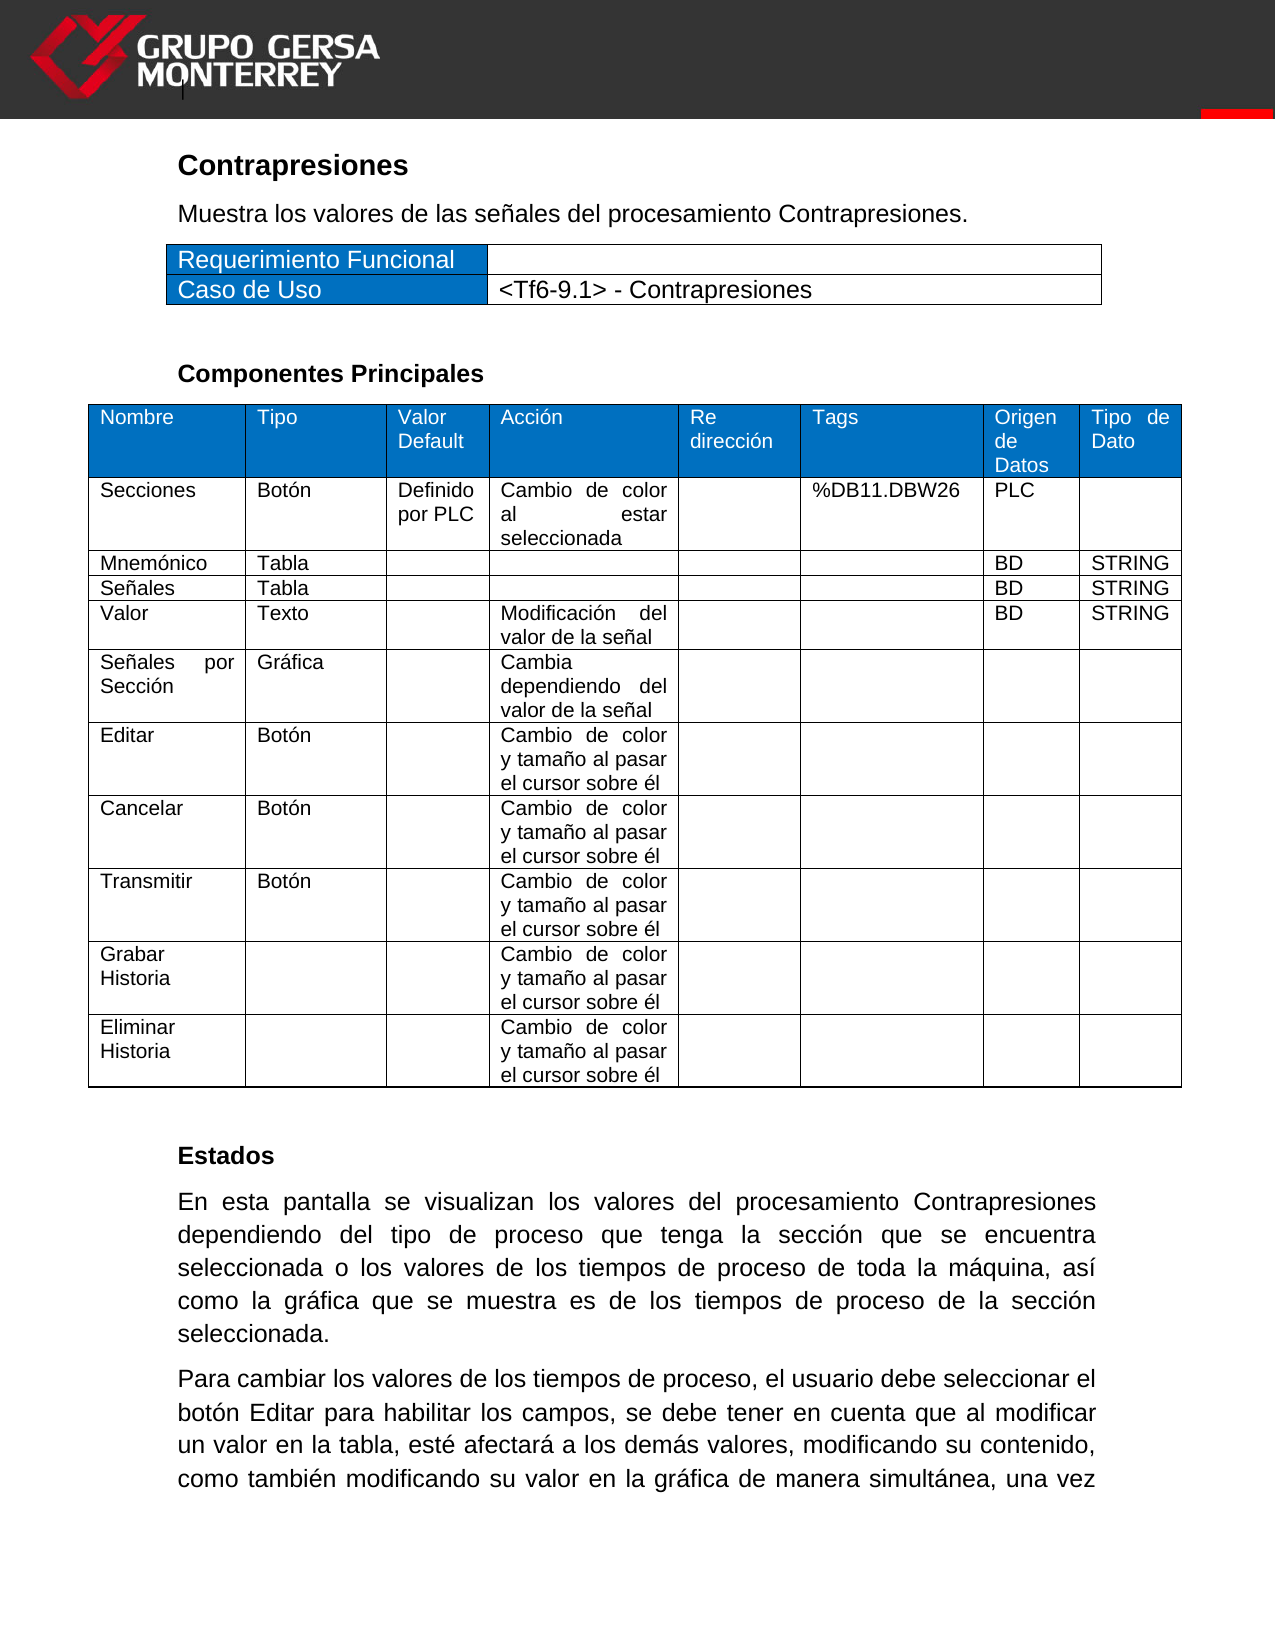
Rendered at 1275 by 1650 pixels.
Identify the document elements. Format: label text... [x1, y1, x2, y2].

table_cell Cancelar [89, 796, 245, 868]
table_header Origen de Datos [984, 405, 1079, 477]
table_cell [387, 942, 489, 1013]
table_cell [1080, 723, 1181, 795]
table_cell [1080, 796, 1181, 868]
table_cell [490, 551, 678, 575]
table_cell Texto [246, 601, 386, 649]
table_cell Editar [89, 723, 245, 795]
text En esta pantalla se visualizan los valores del procesamiento Contrapresiones dependiendo del tipo de proceso que tenga la sección que se encuentra seleccionada o los valores de los tiempos de proceso de toda la máquina, así como la gráfica que se muestra es de los tiempos de proceso de la sección seleccionada. [177, 1187, 1098, 1348]
text Componentes Principales [177, 359, 1098, 387]
table_cell BD [984, 551, 1079, 575]
table_cell STRING [1080, 551, 1181, 575]
table_cell [984, 869, 1079, 941]
table_cell [679, 796, 800, 868]
table_cell [679, 601, 800, 649]
table_cell BD [984, 601, 1079, 649]
table_header Valor Default [387, 405, 489, 477]
table_cell [1080, 942, 1181, 1013]
table_cell [246, 1015, 386, 1086]
picture [0, 0, 1275, 119]
table_cell [1080, 1015, 1181, 1086]
table_header Nombre [89, 405, 245, 477]
table_cell [801, 796, 983, 868]
table_header Tags [801, 405, 983, 477]
table_cell [984, 723, 1079, 795]
table_cell [679, 869, 800, 941]
table_cell Definido por PLC [387, 478, 489, 550]
table_cell [1080, 478, 1181, 550]
table_cell [387, 551, 489, 575]
table_cell [679, 942, 800, 1013]
table_cell [387, 576, 489, 600]
table_cell Botón [246, 478, 386, 550]
table_cell [801, 942, 983, 1013]
table_cell [387, 869, 489, 941]
table_cell [679, 650, 800, 722]
table_cell [1080, 650, 1181, 722]
table_cell [679, 723, 800, 795]
table_cell Cambio de color al estar seleccionada [490, 478, 678, 550]
table_cell Cambio de color y tamaño al pasar el cursor sobre él [490, 723, 678, 795]
table_cell [801, 1015, 983, 1086]
table_cell Transmitir [89, 869, 245, 941]
table_cell Secciones [89, 478, 245, 550]
table_cell [490, 576, 678, 600]
table_cell Eliminar Historia [89, 1015, 245, 1086]
table_cell STRING [1080, 576, 1181, 600]
table_cell [679, 478, 800, 550]
text Muestra los valores de las señales del procesamiento Contrapresiones. [177, 199, 1098, 227]
table_cell [387, 650, 489, 722]
table_cell %DB11.DBW26 [801, 478, 983, 550]
table_cell [387, 723, 489, 795]
table_cell [984, 796, 1079, 868]
table_header Requerimiento Funcional [167, 245, 487, 274]
table_cell Modificación del valor de la señal [490, 601, 678, 649]
table_cell Mnemónico [89, 551, 245, 575]
table_header Tipo [246, 405, 386, 477]
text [177, 1364, 1098, 1492]
table_cell Cambio de color y tamaño al pasar el cursor sobre él [490, 1015, 678, 1086]
table_cell Tabla [246, 576, 386, 600]
table_cell Señales por Sección [89, 650, 245, 722]
table_header Re dirección [679, 405, 800, 477]
table_cell [387, 1015, 489, 1086]
table_cell [246, 942, 386, 1013]
table_cell Tabla [246, 551, 386, 575]
table_cell [984, 650, 1079, 722]
table_cell [984, 942, 1079, 1013]
table_cell BD [984, 576, 1079, 600]
table_cell Botón [246, 869, 386, 941]
table_cell [801, 576, 983, 600]
table_cell Gráfica [246, 650, 386, 722]
table_cell [387, 601, 489, 649]
table_cell [801, 869, 983, 941]
table_cell Valor [89, 601, 245, 649]
table_cell Botón [246, 796, 386, 868]
text Contrapresiones [177, 148, 1098, 181]
table_cell [679, 576, 800, 600]
table_cell [679, 1015, 800, 1086]
table_cell [801, 650, 983, 722]
table_cell Cambia dependiendo del valor de la señal [490, 650, 678, 722]
table_cell <Tf6-9.1> - Contrapresiones [488, 275, 1101, 304]
table_cell [801, 723, 983, 795]
table_cell [801, 601, 983, 649]
table_cell Cambio de color y tamaño al pasar el cursor sobre él [490, 869, 678, 941]
table_cell [679, 551, 800, 575]
table_cell Botón [246, 723, 386, 795]
table_cell [801, 551, 983, 575]
table_cell STRING [1080, 601, 1181, 649]
table_header [488, 245, 1101, 274]
table_cell Señales [89, 576, 245, 600]
text Estados [177, 1141, 1098, 1170]
table_header Tipo de Dato [1080, 405, 1181, 477]
table_cell Caso de Uso [167, 275, 487, 304]
table_cell [984, 1015, 1079, 1086]
table_cell PLC [984, 478, 1079, 550]
table_header Acción [490, 405, 678, 477]
table_cell Cambio de color y tamaño al pasar el cursor sobre él [490, 942, 678, 1013]
table_cell [387, 796, 489, 868]
table_cell Grabar Historia [89, 942, 245, 1013]
table_cell Cambio de color y tamaño al pasar el cursor sobre él [490, 796, 678, 868]
table_cell [1080, 869, 1181, 941]
